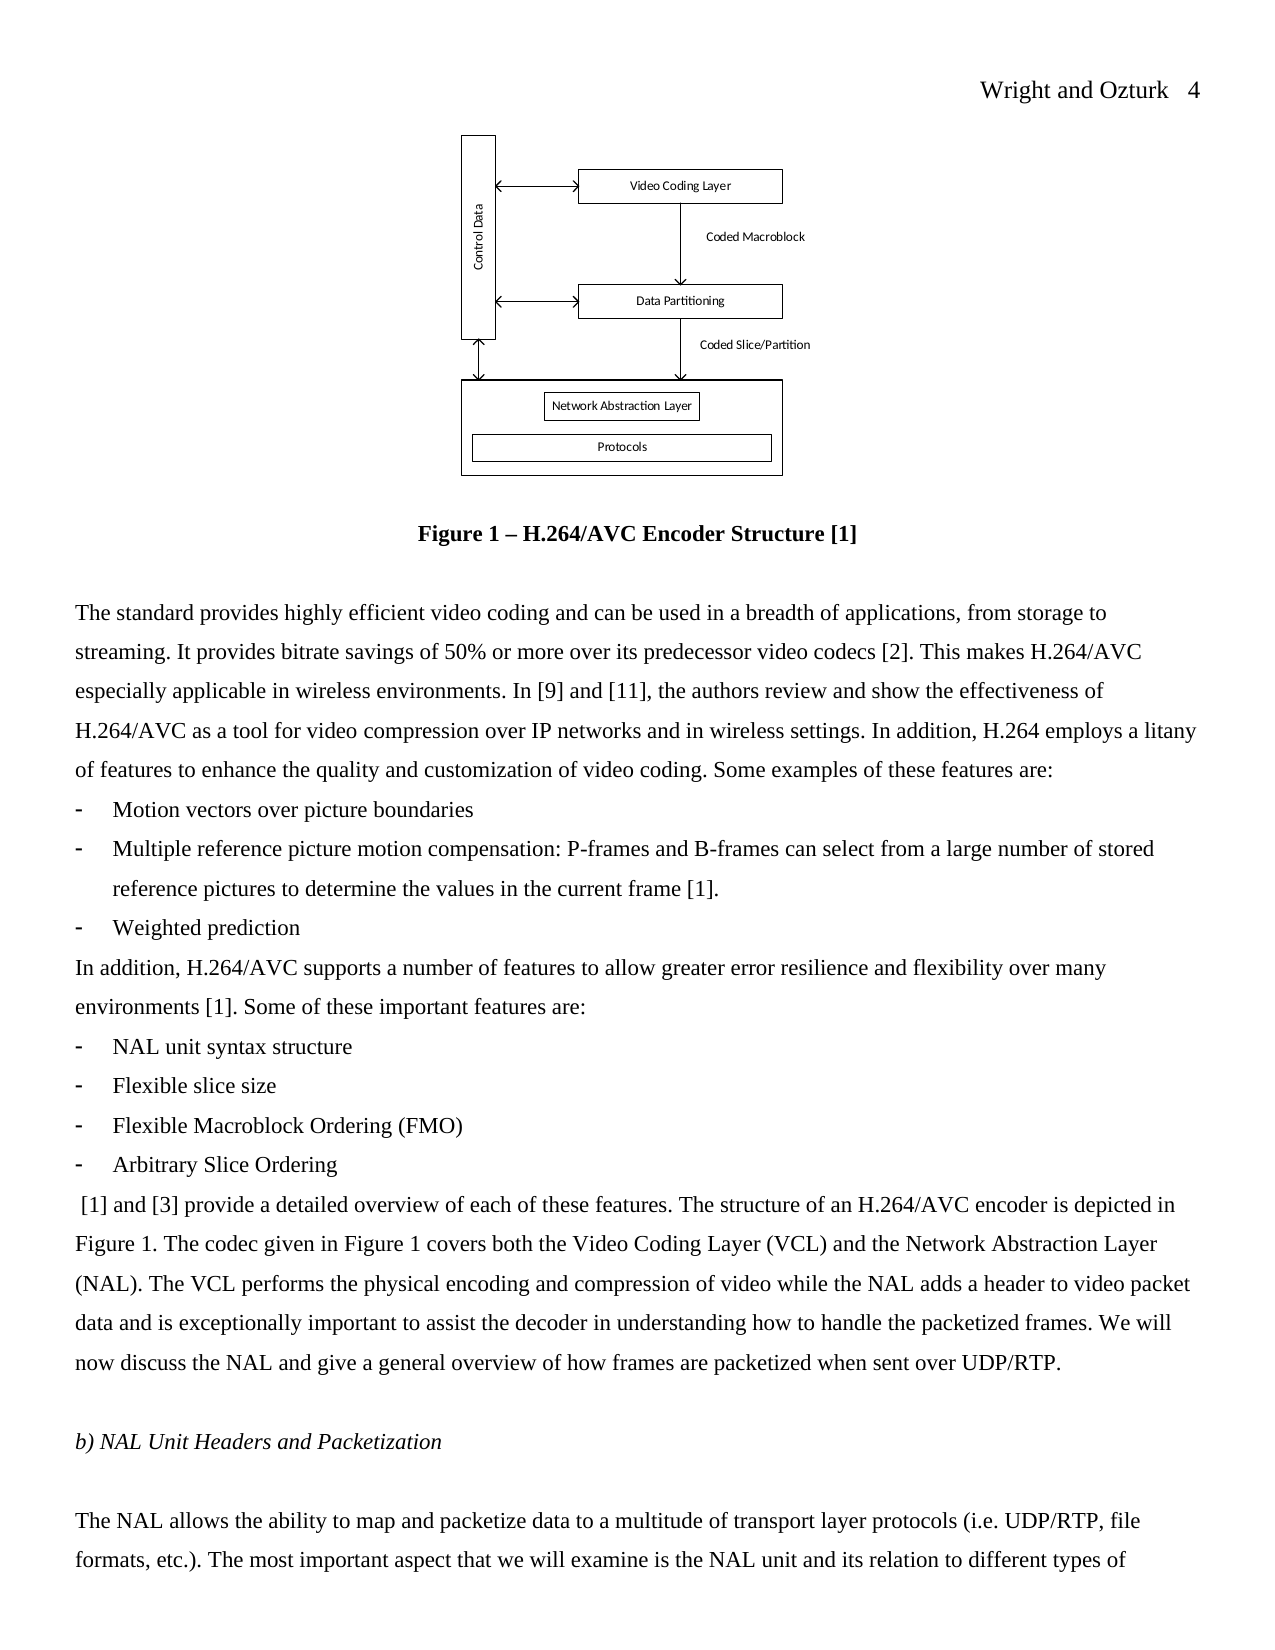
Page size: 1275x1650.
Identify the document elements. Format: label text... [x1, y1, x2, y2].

list Flexible Macroblock Ordering (FMO) [75, 1112, 1200, 1138]
list Arbitrary Slice Ordering [75, 1151, 1200, 1178]
text The standard provides highly efficient video coding and can be used in a breadth of applications, from storage to streaming. It provides bitrate savings of 50% or more over its predecessor video codecs [2]. This makes H.264/AVC especially applicable in wireless environments. In [9] and [11], the authors review and show the effectiveness of H.264/AVC as a tool for video compression over IP networks and in wireless settings. In addition, H.264 employs a litany of features to enhance the quality and customization of video coding. Some examples of these features are: [75, 599, 1200, 783]
text In addition, H.264/AVC supports a number of features to allow greater error resilience and flexibility over many environments [1]. Some of these important features are: [75, 954, 1200, 1020]
list Multiple reference picture motion compensation: P-frames and B-frames can select from a large number of stored reference pictures to determine the values in the current frame [1]. [75, 836, 1200, 901]
text [1] and [3] provide a detailed overview of each of these features. The structure of an H.264/AVC encoder is depicted in Figure 1. The codec given in Figure 1 covers both the Video Coding Layer (VCL) and the Network Abstraction Layer (NAL). The VCL performs the physical encoding and compression of video while the NAL adds a header to video packet data and is exceptionally important to assist the decoder in understanding how to handle the packetized frames. We will now discuss the NAL and give a general overview of how frames are packetized when sent over UDP/RTP. [75, 1191, 1200, 1375]
list Flexible slice size [75, 1072, 1200, 1099]
list Motion vectors over picture boundaries [75, 796, 1200, 822]
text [75, 1507, 1200, 1572]
text Figure 1 – H.264/AVC Encoder Structure [1] [75, 520, 1200, 546]
list Weighted prediction [75, 914, 1200, 941]
list NAL unit syntax structure [75, 1033, 1200, 1059]
text b) NAL Unit Headers and Packetization [75, 1428, 1200, 1454]
